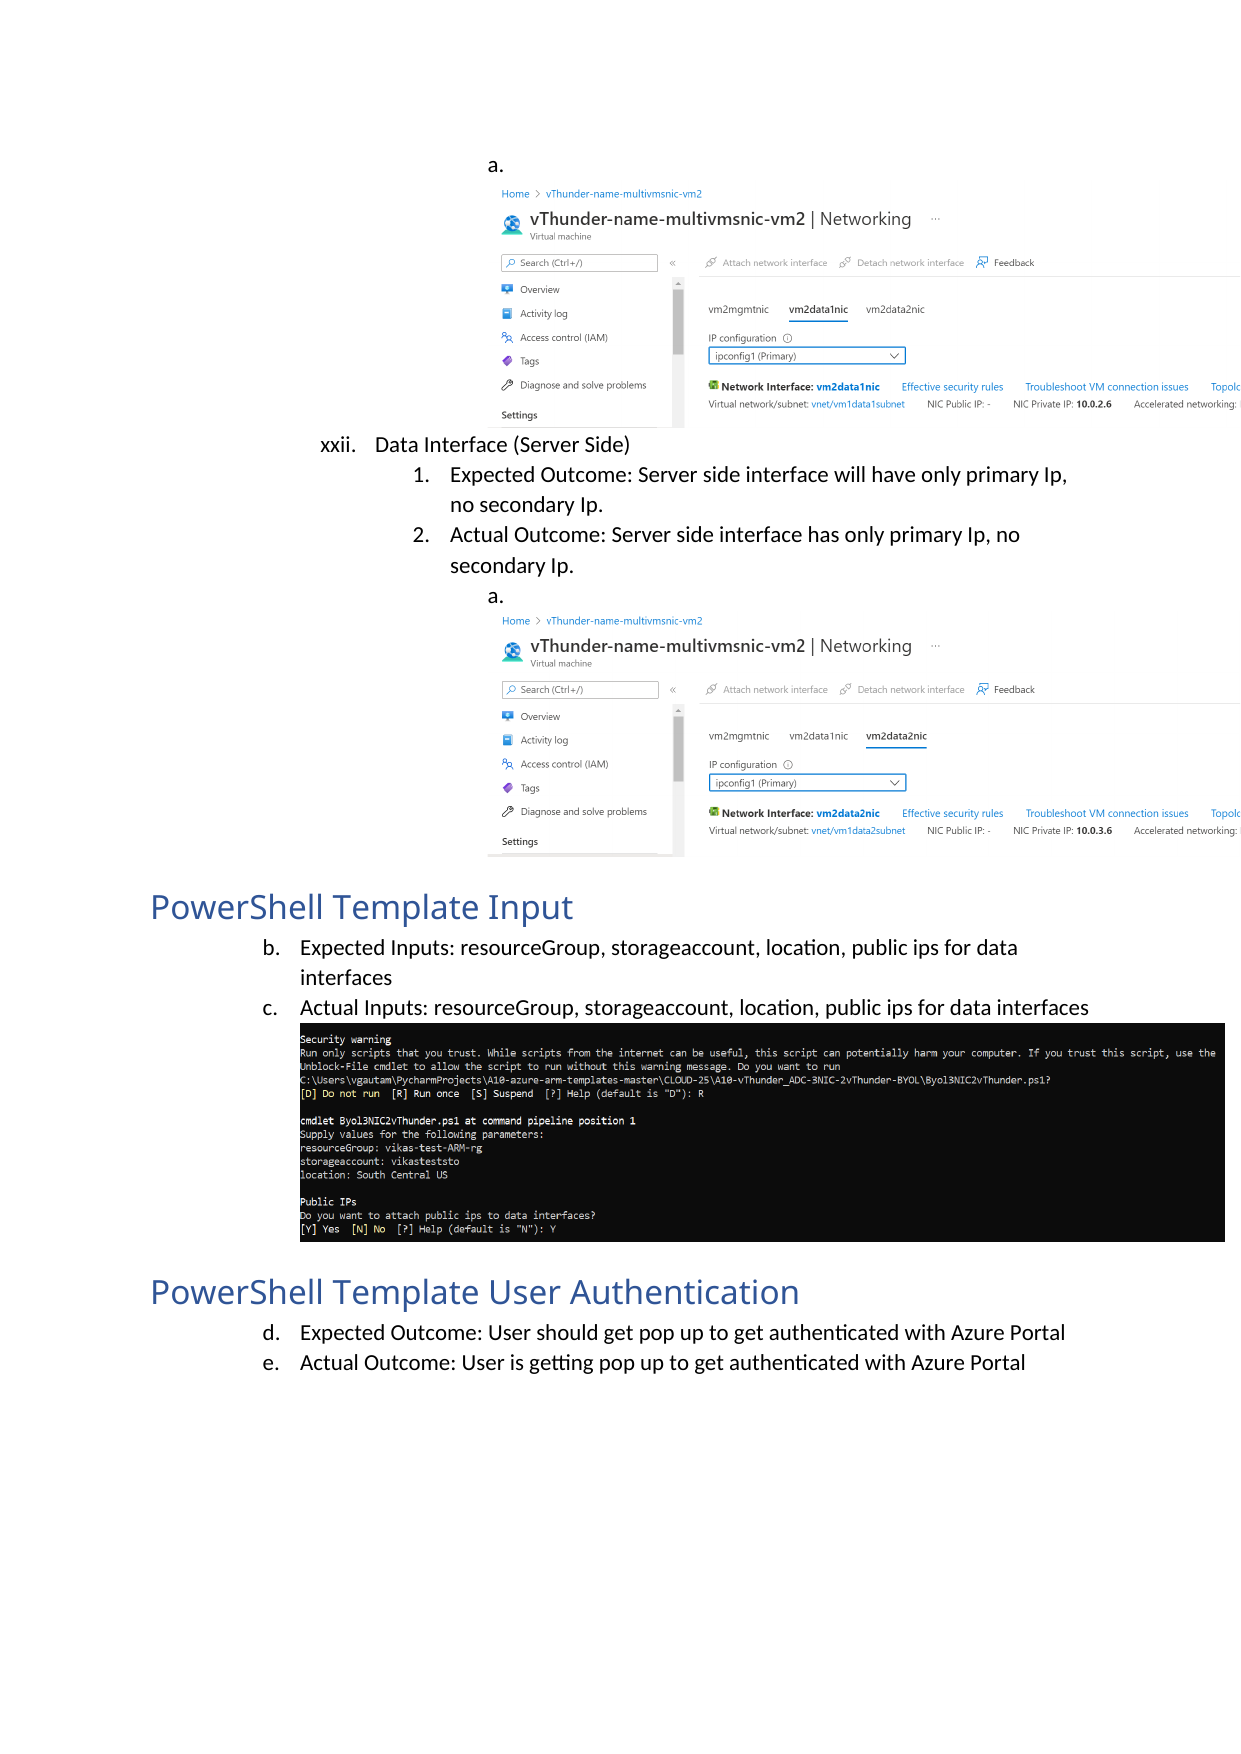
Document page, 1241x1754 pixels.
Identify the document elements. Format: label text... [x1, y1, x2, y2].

list Actual Outcome: User is getting pop up to get authenticated with Azure Portal [262, 1348, 1090, 1376]
picture [487, 611, 1241, 857]
list Expected Inputs: resourceGroup, storageaccount, location, public ips for data interfaces [262, 933, 1090, 991]
picture [300, 1023, 1225, 1242]
picture [487, 180, 1241, 428]
subtitle PowerShell Template Input [150, 884, 1090, 929]
list Expected Outcome: User should get pop up to get authenticated with Azure Portal [262, 1318, 1090, 1346]
subtitle PowerShell Template User Authentication [150, 1269, 1090, 1314]
list Actual Outcome: Server side interface has only primary Ip, no secondary Ip. [412, 521, 1090, 579]
list Actual Inputs: resourceGroup, storageaccount, location, public ips for data interfaces [262, 993, 1090, 1022]
list Expected Outcome: Server side interface will have only primary Ip, no secondary Ip. [412, 460, 1090, 518]
list Data Interface (Server Side) [356, 430, 1090, 458]
